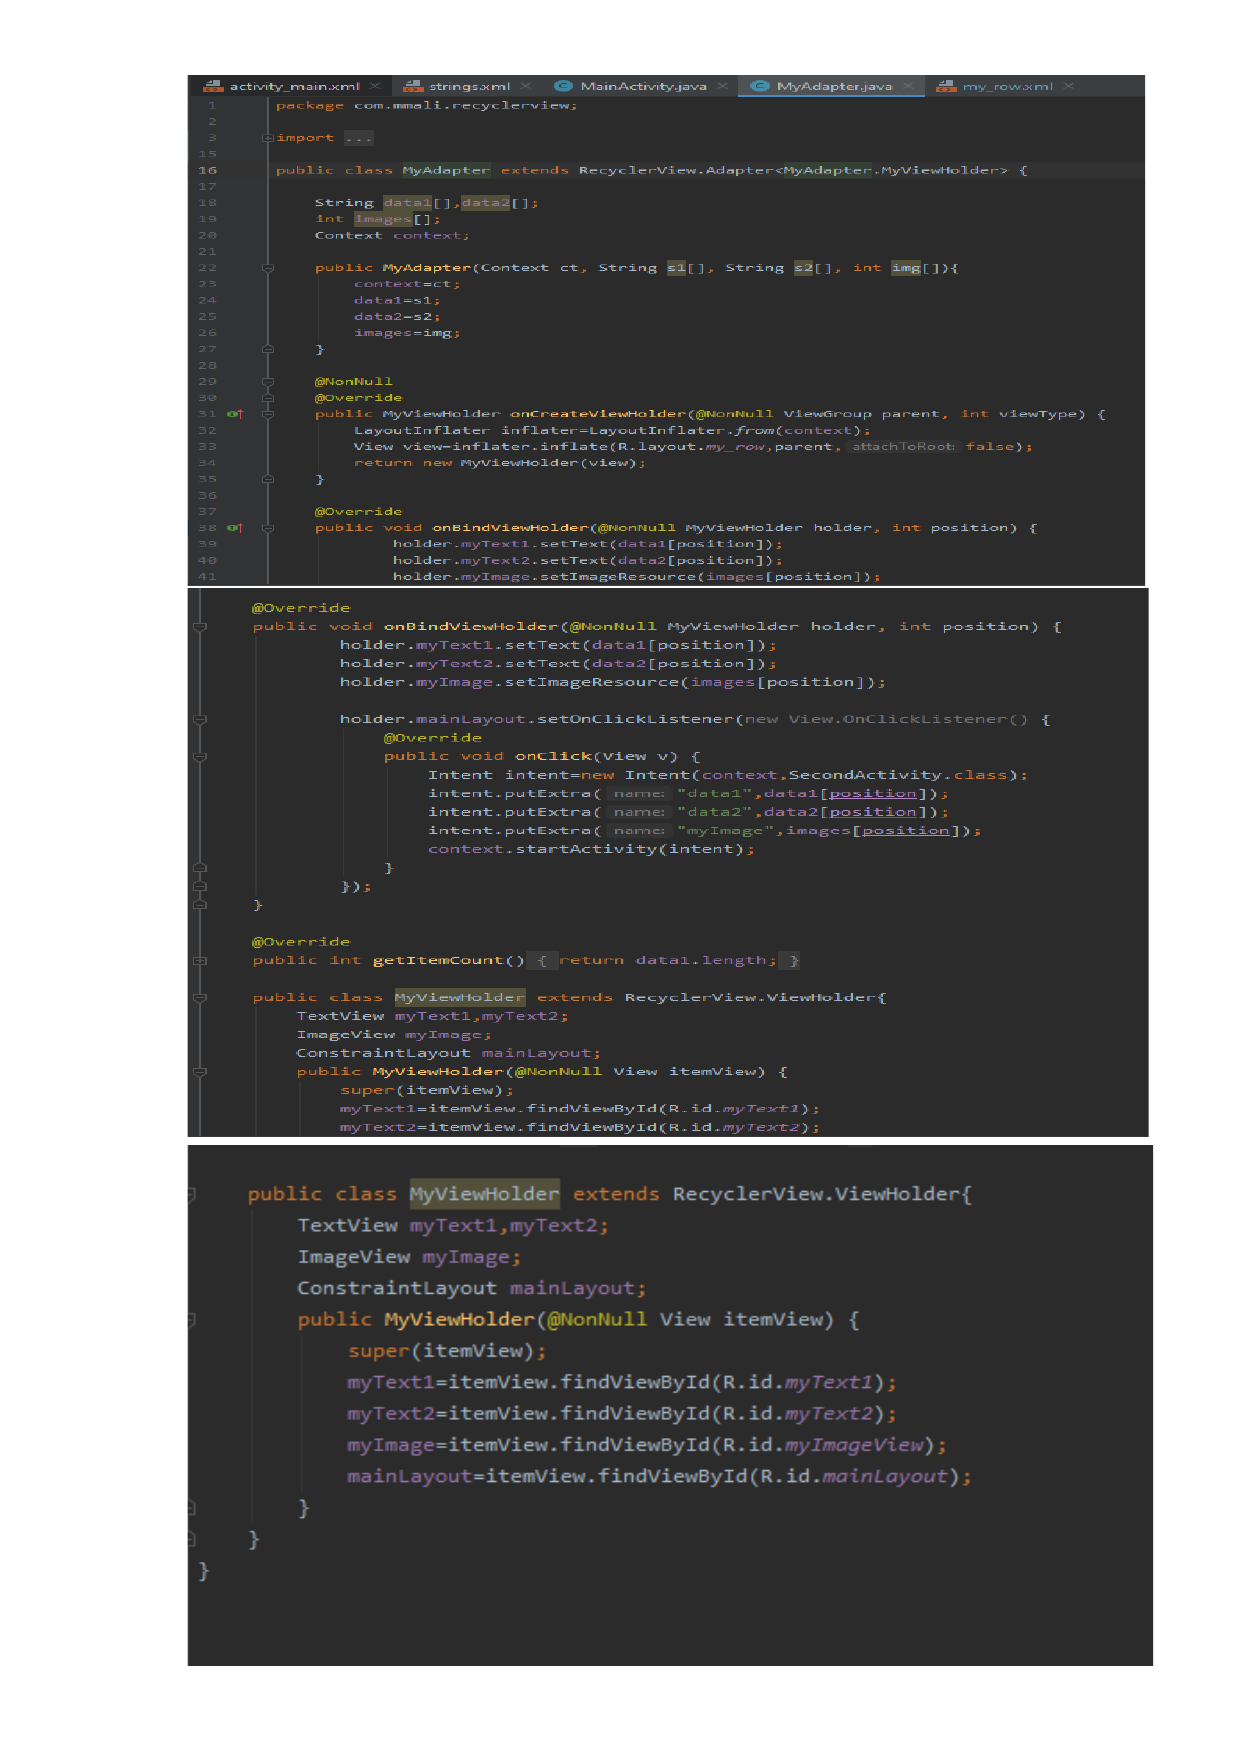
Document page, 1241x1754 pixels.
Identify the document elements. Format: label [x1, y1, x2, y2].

picture [187, 588, 1149, 1137]
picture [187, 1145, 1154, 1666]
picture [187, 75, 1146, 586]
